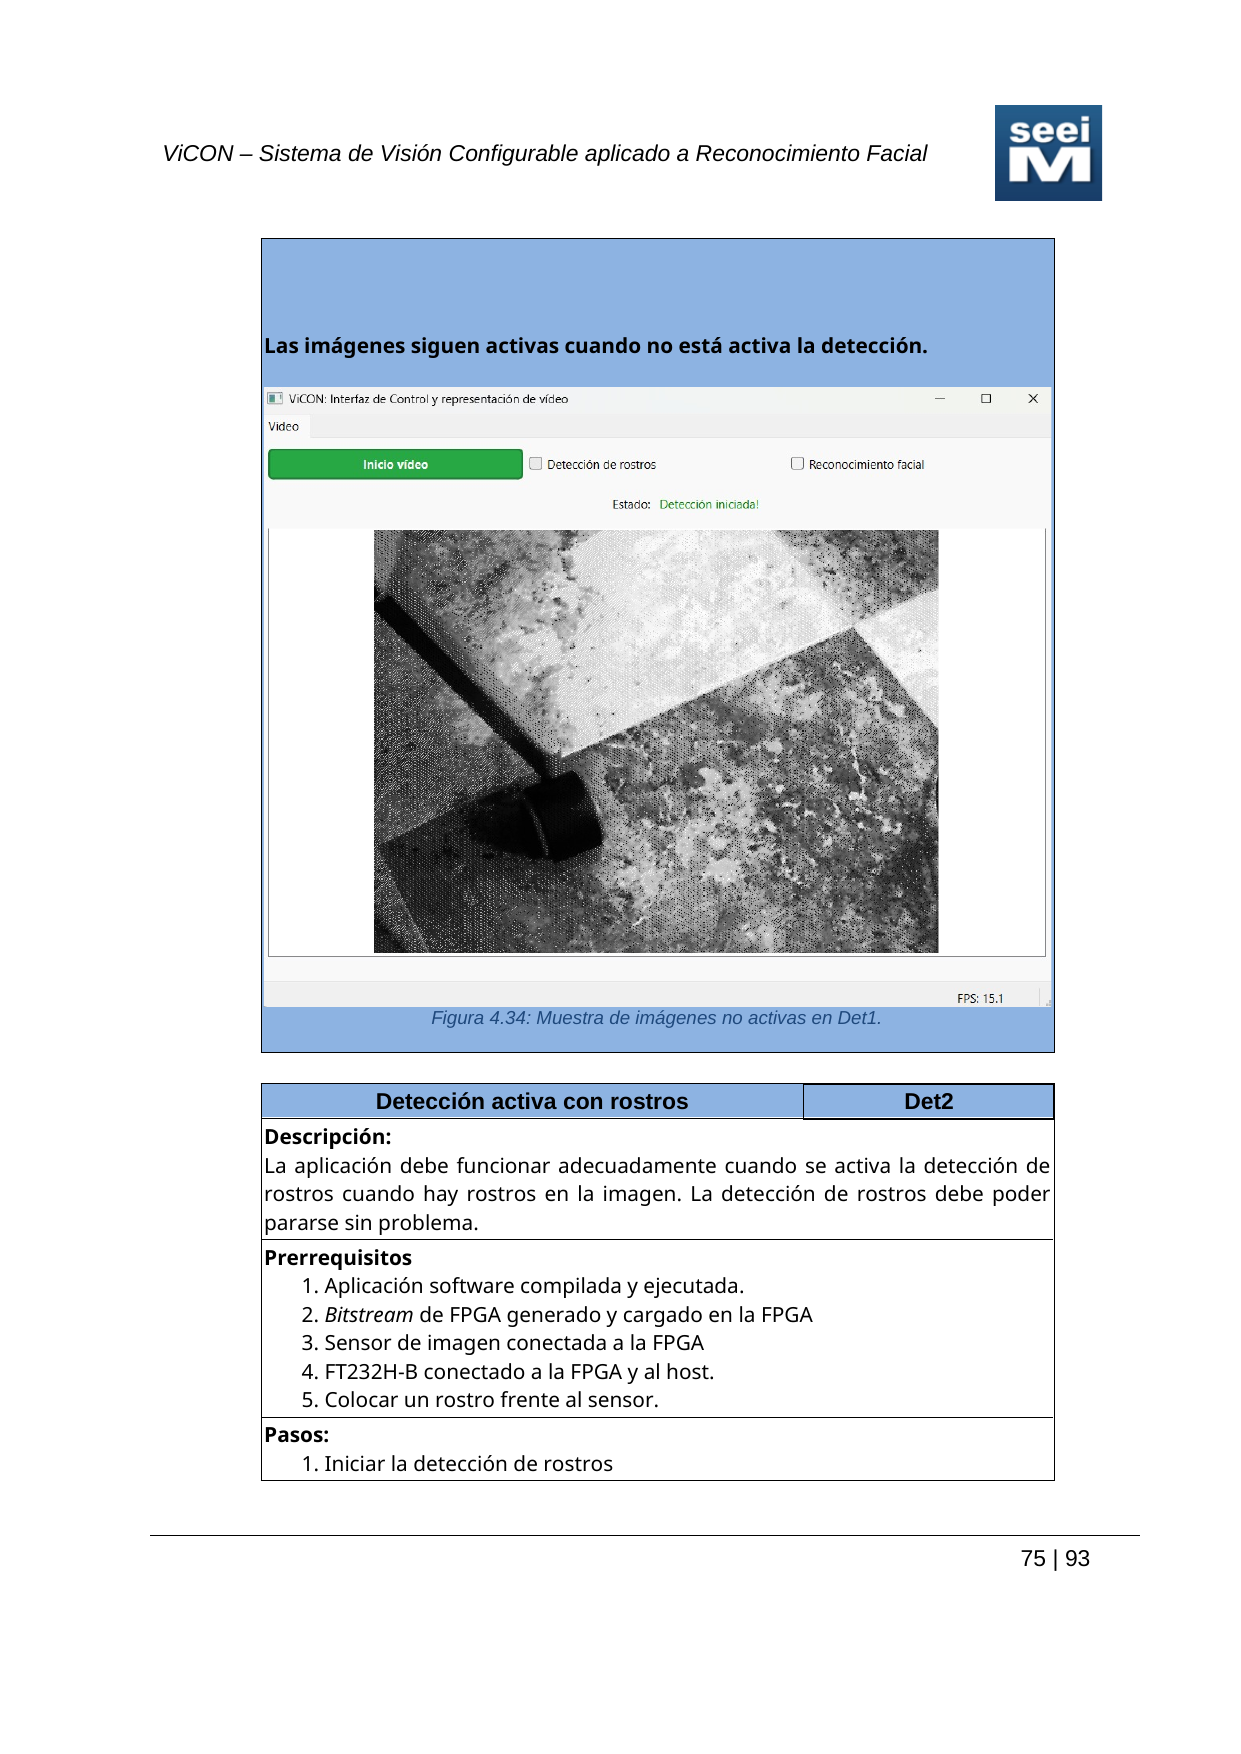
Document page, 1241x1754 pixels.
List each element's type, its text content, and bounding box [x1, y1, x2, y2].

table_header Det2 [804, 1085, 1053, 1117]
picture [263, 387, 1052, 1007]
picture [995, 105, 1103, 201]
table_cell Prerrequisitos 1. Aplicación software compilada y ejecutada. 2. Bitstream de FPGA generado y cargado en la FPGA 3. Sensor de imagen conectada a la FPGA 4. FT232H-B conectado a la FPGA y al host. 5. Colocar un rostro frente al sensor. [262, 1239, 1054, 1417]
table_cell Descripción: La aplicación debe funcionar adecuadamente cuando se activa la detección de rostros cuando hay rostros en la imagen. La detección de rostros debe poder pararse sin problema. [262, 1119, 1054, 1239]
table_cell Pasos: 1. Iniciar la detección de rostros 2. Quitar el rostro de la imagen [262, 1417, 1054, 1480]
